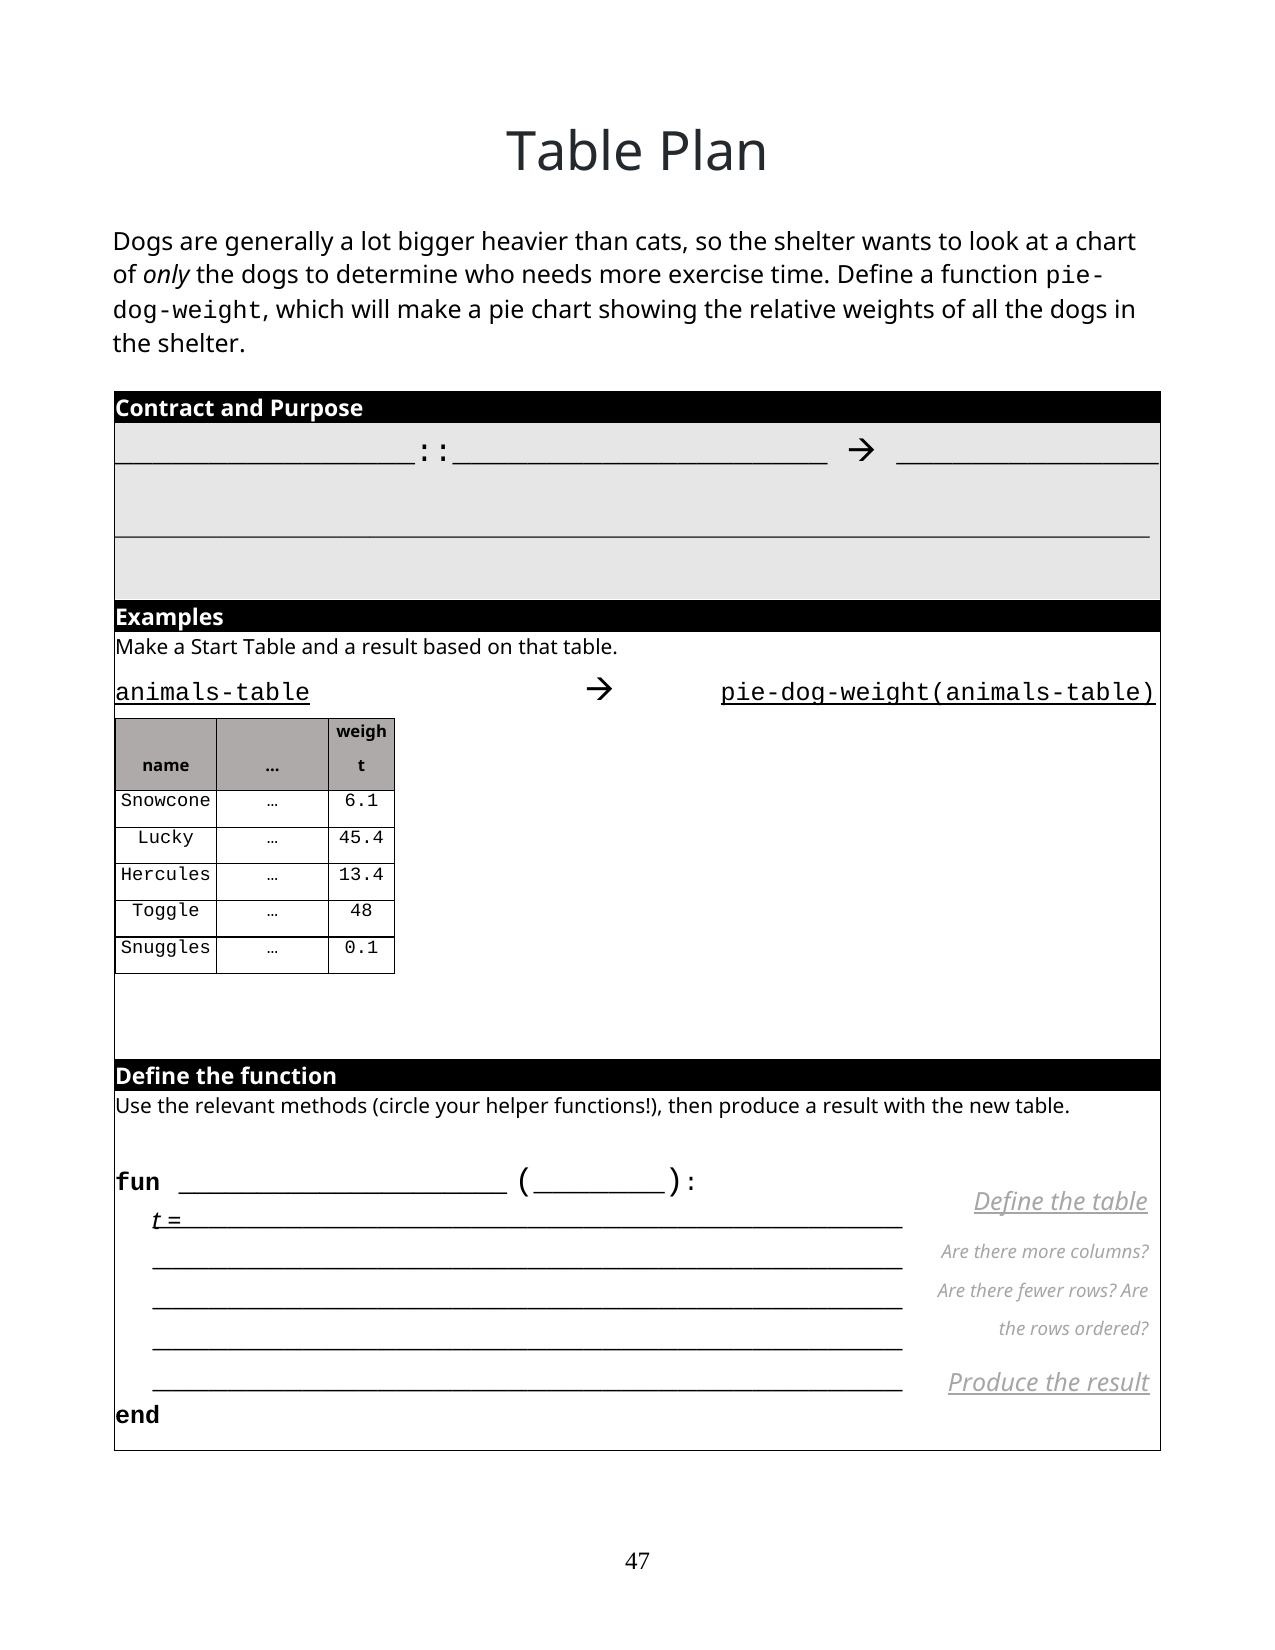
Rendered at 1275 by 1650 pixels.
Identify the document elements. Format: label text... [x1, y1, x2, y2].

table_header Contract and Purpose ________________::____________________ ______________ _____________________________________________________________________ [115, 423, 1160, 599]
text Dogs are generally a lot bigger heavier than cats, so the shelter wants to look at a chart of only the dogs to determine who needs more exercise time. Define a function pie-dog-weight, which will make a pie chart showing the relative weights of all the dogs in the shelter. [112, 223, 1162, 360]
table_cell Examples Make a Start Table and a result based on that table. animals-table pie-dog-weight(animals-table) [115, 632, 1160, 1059]
subtitle Table Plan [112, 112, 1162, 186]
table_cell Define the function Use the relevant methods (circle your helper functions!), then produce a result with the new table. fun _____________________ (_______): ________________________________________ ________________________________________ ________________________________________ ________________________________________ ________________________________________ end [115, 1091, 1160, 1450]
